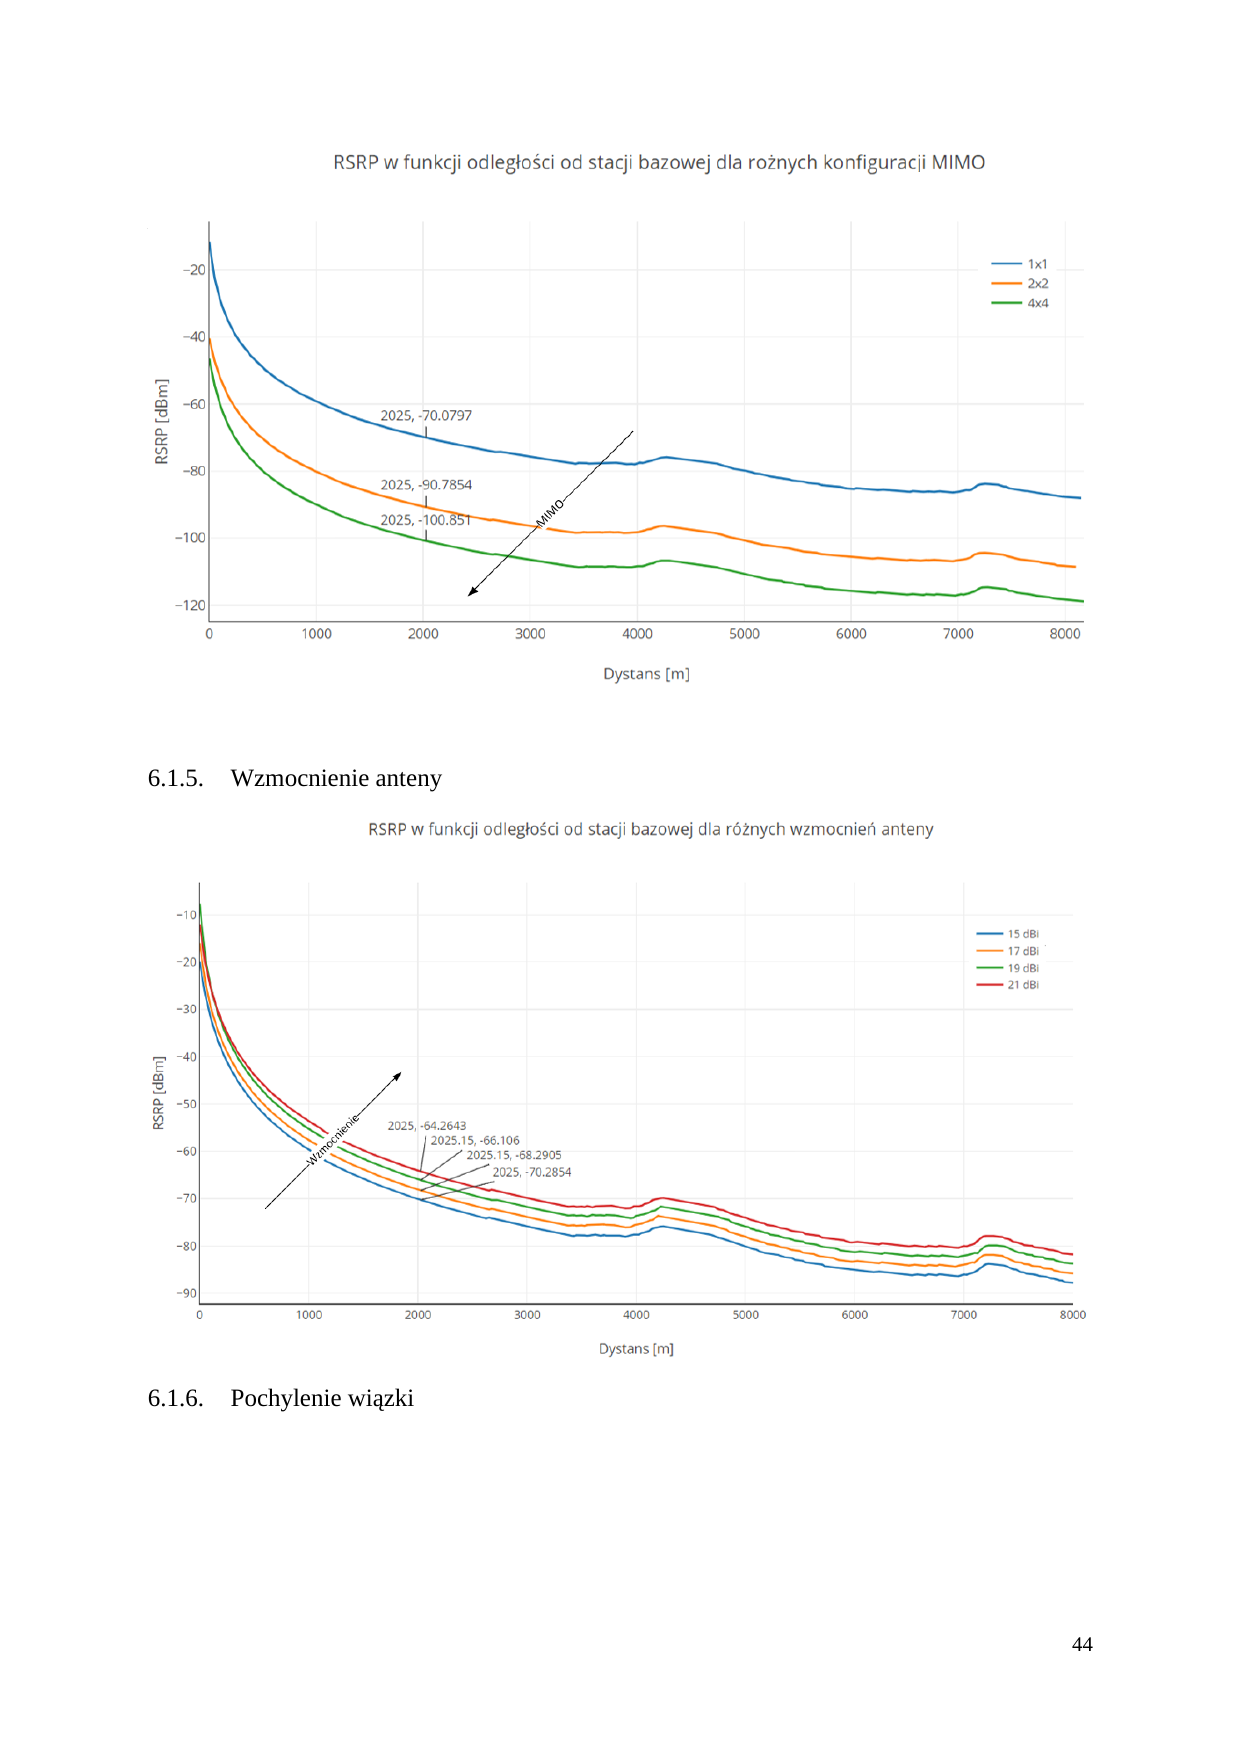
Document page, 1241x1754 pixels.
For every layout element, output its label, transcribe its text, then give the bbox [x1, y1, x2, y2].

picture [147, 817, 1093, 1358]
picture [147, 147, 1093, 685]
list Pochylenie wiązki [148, 1383, 1093, 1411]
list Wzmocnienie anteny [148, 763, 1093, 792]
